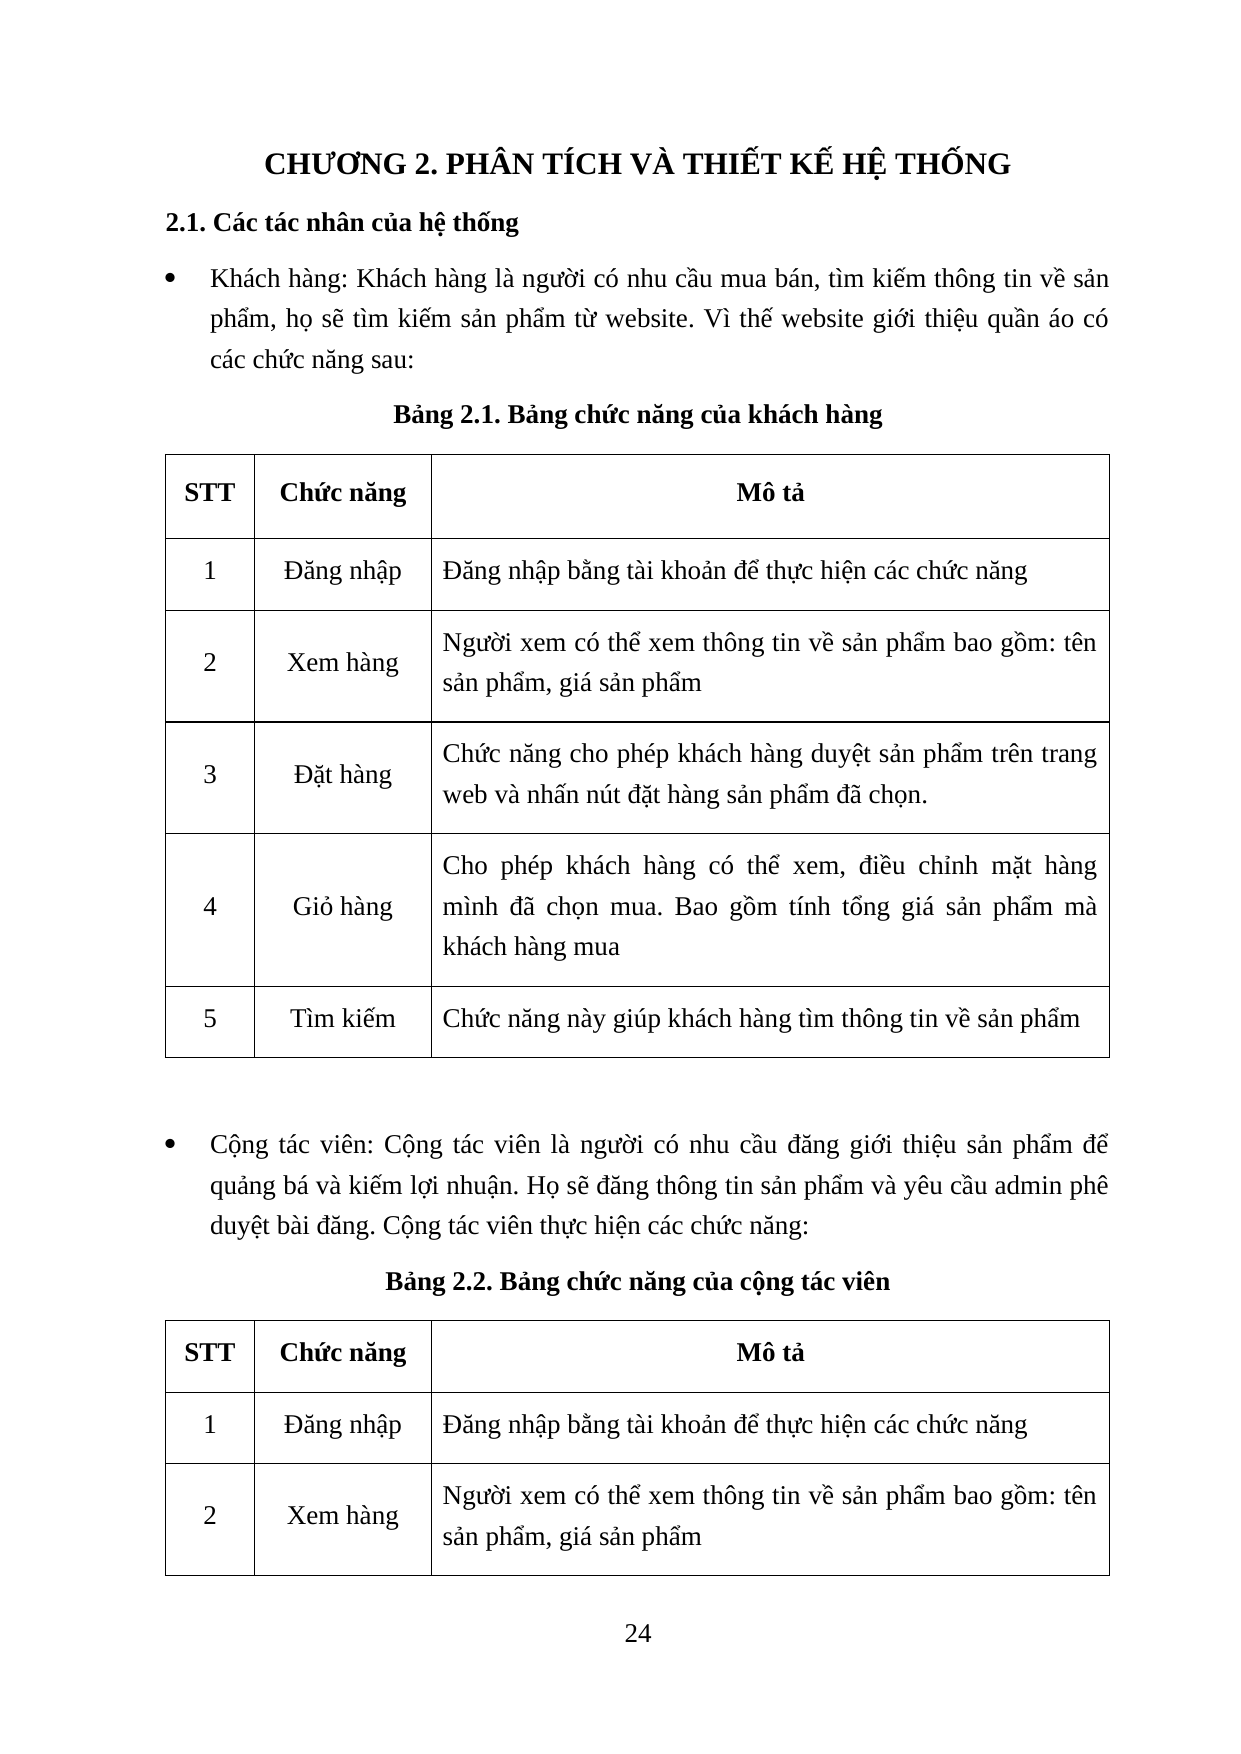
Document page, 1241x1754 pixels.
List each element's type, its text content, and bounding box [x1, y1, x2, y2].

table_cell Chức năng cho phép khách hàng duyệt sản phẩm trên trang web và nhấn nút đặt hàng sản phẩm đã chọn. [432, 723, 1109, 833]
table_header Chức năng [255, 1321, 431, 1392]
table_cell 2 [166, 1464, 254, 1575]
table_cell Đăng nhập bằng tài khoản để thực hiện các chức năng [432, 1393, 1109, 1463]
table_cell Cho phép khách hàng có thể xem, điều chỉnh mặt hàng mình đã chọn mua. Bao gồm tính tổng giá sản phẩm mà khách hàng mua [432, 834, 1109, 986]
table_cell Tìm kiếm [255, 987, 431, 1057]
table_cell Xem hàng [255, 611, 431, 721]
table_cell 4 [166, 834, 254, 986]
table_cell Người xem có thể xem thông tin về sản phẩm bao gồm: tên sản phẩm, giá sản phẩm [432, 611, 1109, 721]
table_header Mô tả [432, 455, 1109, 538]
table_cell Đăng nhập [255, 539, 431, 609]
table_cell 3 [166, 723, 254, 833]
table_cell Chức năng này giúp khách hàng tìm thông tin về sản phẩm [432, 987, 1109, 1057]
table_cell Đăng nhập [255, 1393, 431, 1463]
subtitle Bảng 2.1. Bảng chức năng của khách hàng [165, 398, 1110, 429]
table_cell Đăng nhập bằng tài khoản để thực hiện các chức năng [432, 539, 1109, 609]
subtitle CHƯƠNG 2. PHÂN TÍCH VÀ THIẾT KẾ HỆ THỐNG [165, 145, 1110, 181]
table_cell 1 [166, 1393, 254, 1463]
list Khách hàng: Khách hàng là người có nhu cầu mua bán, tìm kiếm thông tin về sản phẩm, họ sẽ tìm kiếm sản phẩm từ website. Vì thế website giới thiệu quần áo có các chức năng sau: [165, 262, 1110, 374]
table_header Mô tả [432, 1321, 1109, 1392]
table_header Chức năng [255, 455, 431, 538]
table_cell 2 [166, 611, 254, 721]
table_cell Giỏ hàng [255, 834, 431, 986]
table_cell 5 [166, 987, 254, 1057]
table_cell Đặt hàng [255, 723, 431, 833]
list Cộng tác viên: Cộng tác viên là người có nhu cầu đăng giới thiệu sản phẩm để quảng bá và kiếm lợi nhuận. Họ sẽ đăng thông tin sản phẩm và yêu cầu admin phê duyệt bài đăng. Cộng tác viên thực hiện các chức năng: [165, 1128, 1110, 1241]
table_header STT [166, 455, 254, 538]
table_header STT [166, 1321, 254, 1392]
table_cell Người xem có thể xem thông tin về sản phẩm bao gồm: tên sản phẩm, giá sản phẩm [432, 1464, 1109, 1575]
table_cell 1 [166, 539, 254, 609]
table_cell Xem hàng [255, 1464, 431, 1575]
subtitle Bảng 2.2. Bảng chức năng của cộng tác viên [165, 1265, 1110, 1296]
subtitle 2.1. Các tác nhân của hệ thống [165, 207, 1110, 238]
